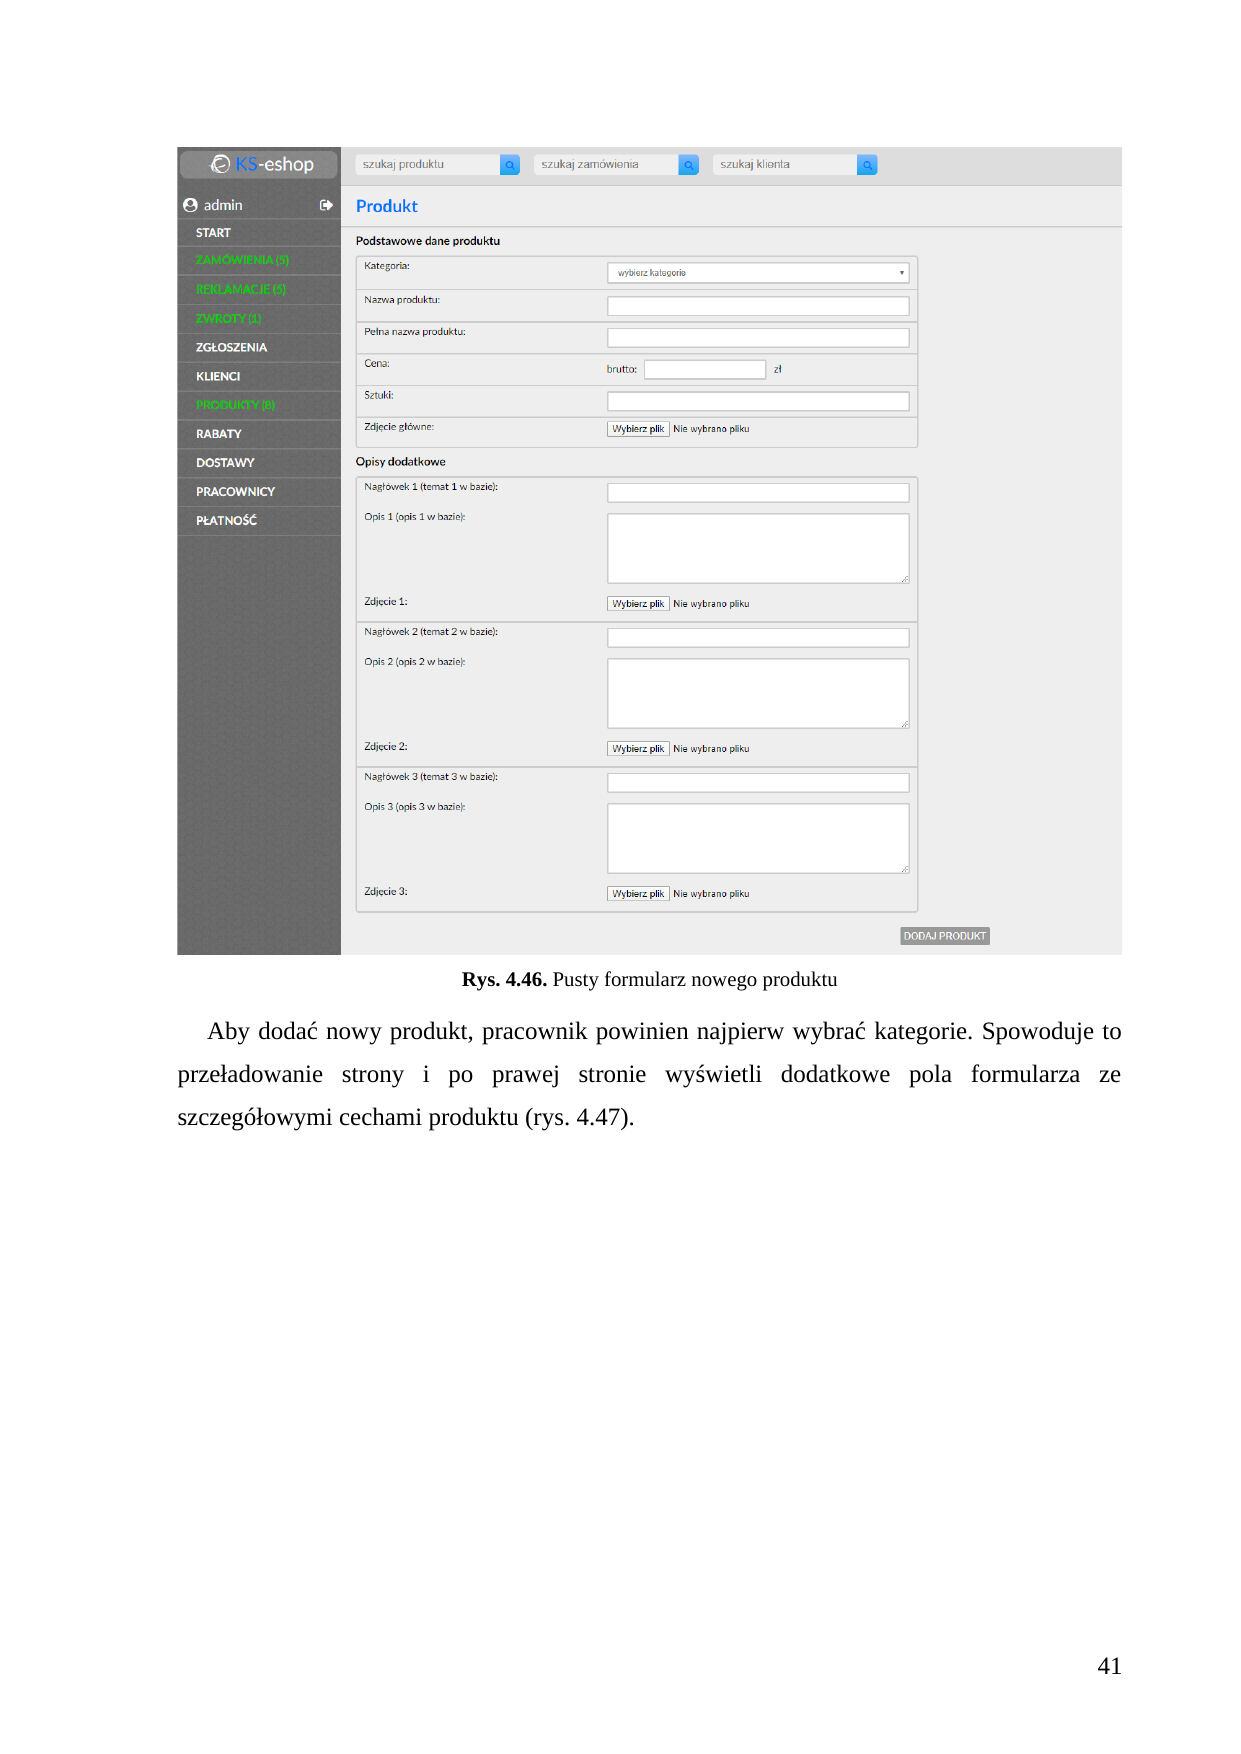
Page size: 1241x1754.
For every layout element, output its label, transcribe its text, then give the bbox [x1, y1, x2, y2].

picture [177, 147, 1123, 955]
text Aby dodać nowy produkt, pracownik powinien najpierw wybrać kategorie. Spowoduje to przeładowanie strony i po prawej stronie wyświetli dodatkowe pola formularza ze szczegółowymi cechami produktu (rys. 4.47). [177, 1016, 1122, 1131]
text Rys. 4.46. Pusty formularz nowego produktu [177, 967, 1122, 991]
